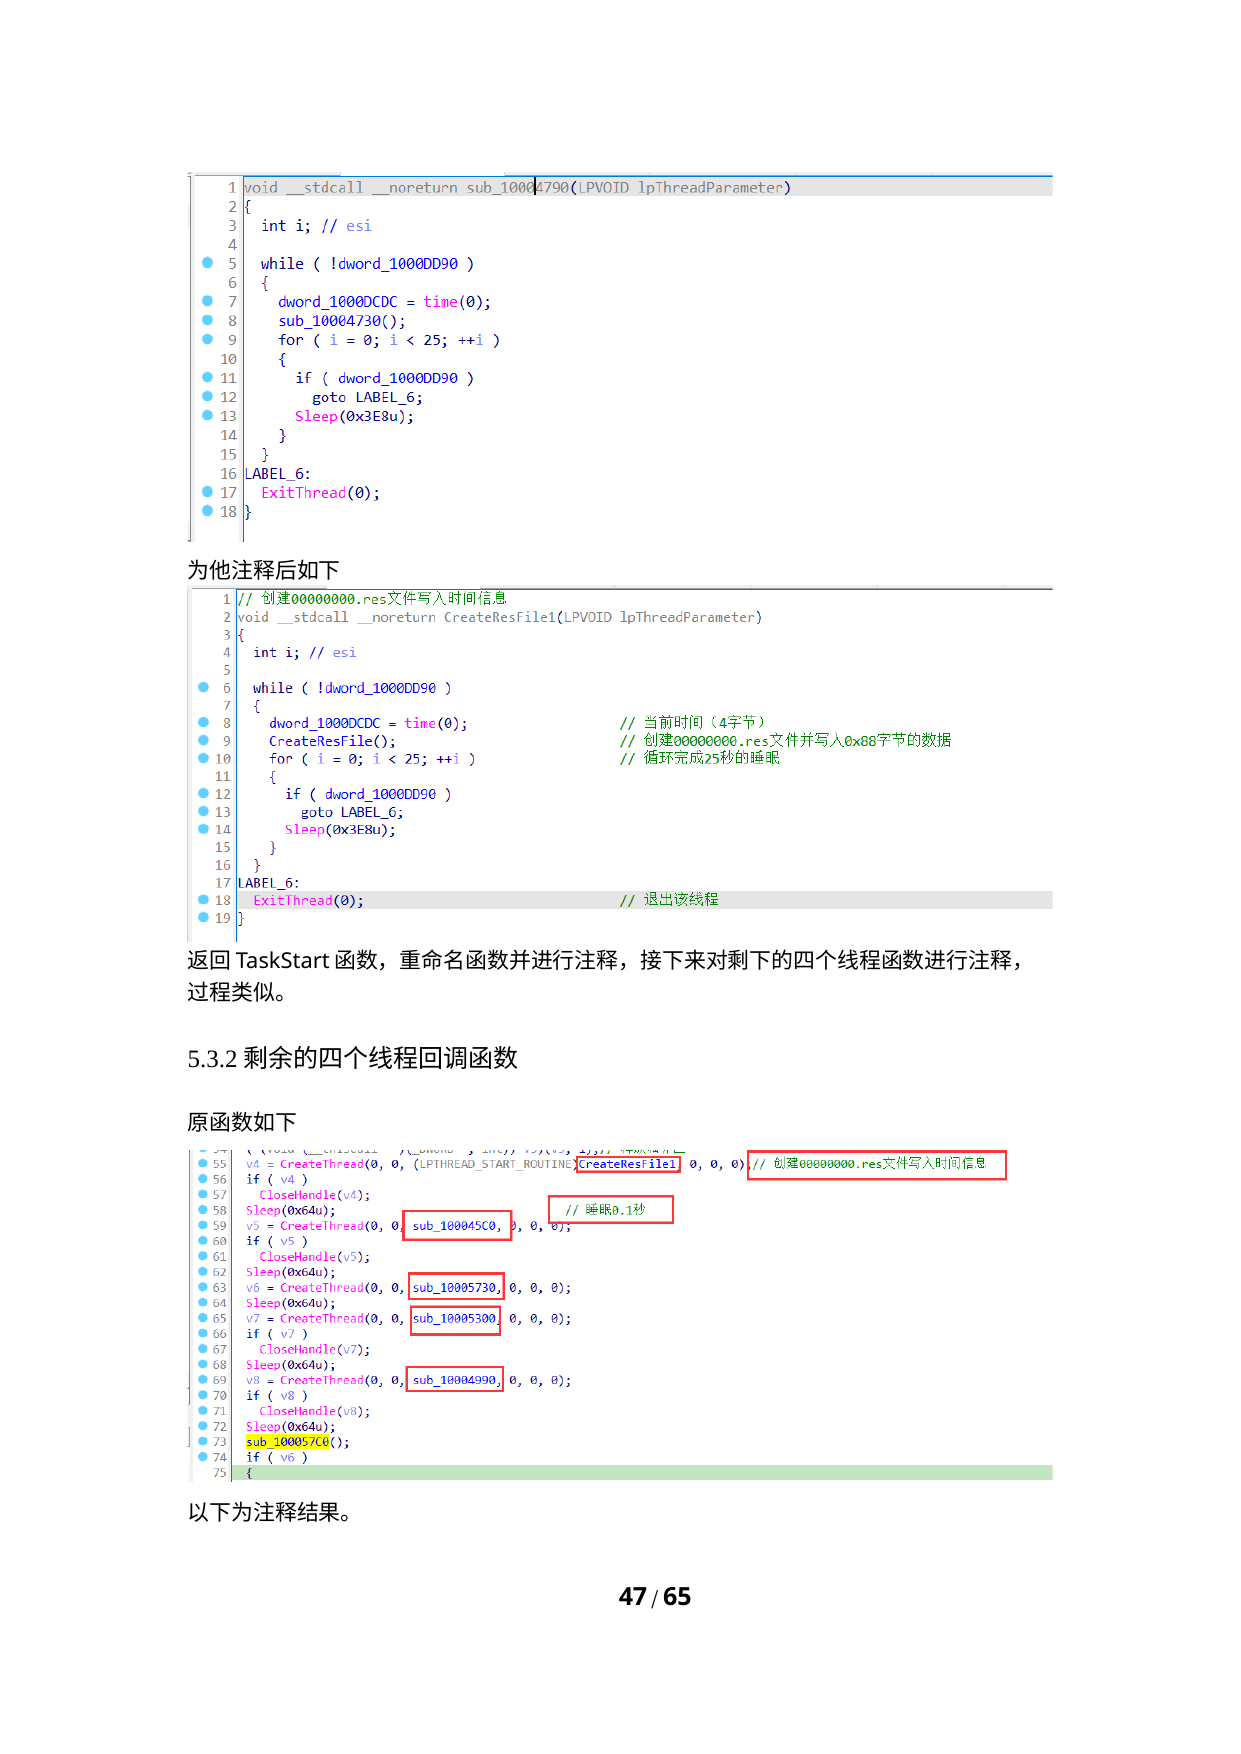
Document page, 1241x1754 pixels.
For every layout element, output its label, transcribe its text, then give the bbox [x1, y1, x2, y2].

subtitle 剩余的四个线程回调函数 [187, 1024, 1053, 1089]
picture [187, 172, 1053, 542]
picture [187, 1150, 1053, 1482]
picture [187, 585, 1053, 942]
text 原函数如下 [187, 1105, 1053, 1137]
text 返回TaskStart函数，重命名函数并进行注释，接下来对剩下的四个线程函数进行注释，过程类似。 [187, 942, 1053, 1007]
text 以下为注释结果。 [187, 1495, 1053, 1527]
text 为他注释后如下 [187, 552, 1053, 585]
